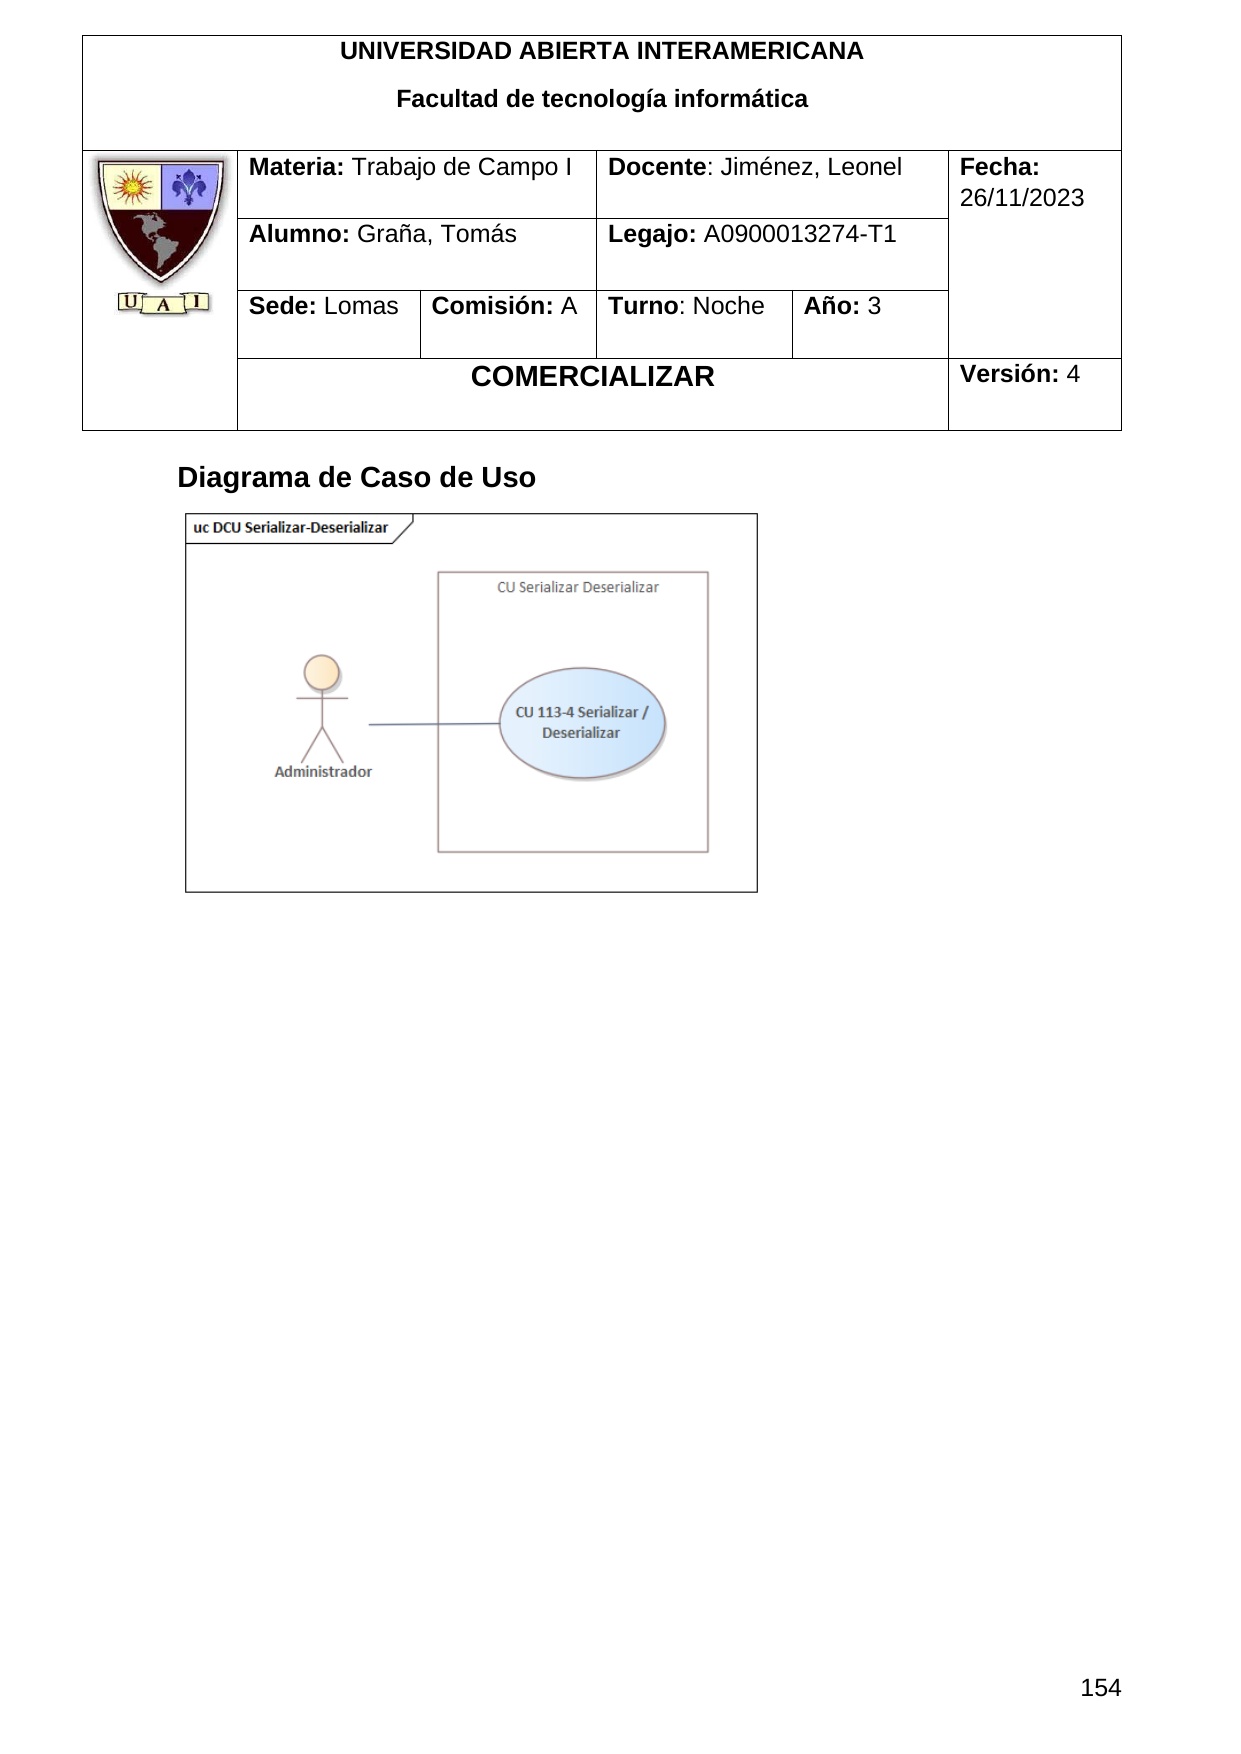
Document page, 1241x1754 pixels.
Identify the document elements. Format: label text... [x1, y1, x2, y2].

subtitle Diagrama de Caso de Uso [177, 460, 1122, 493]
picture [87, 151, 234, 320]
picture [177, 504, 766, 902]
